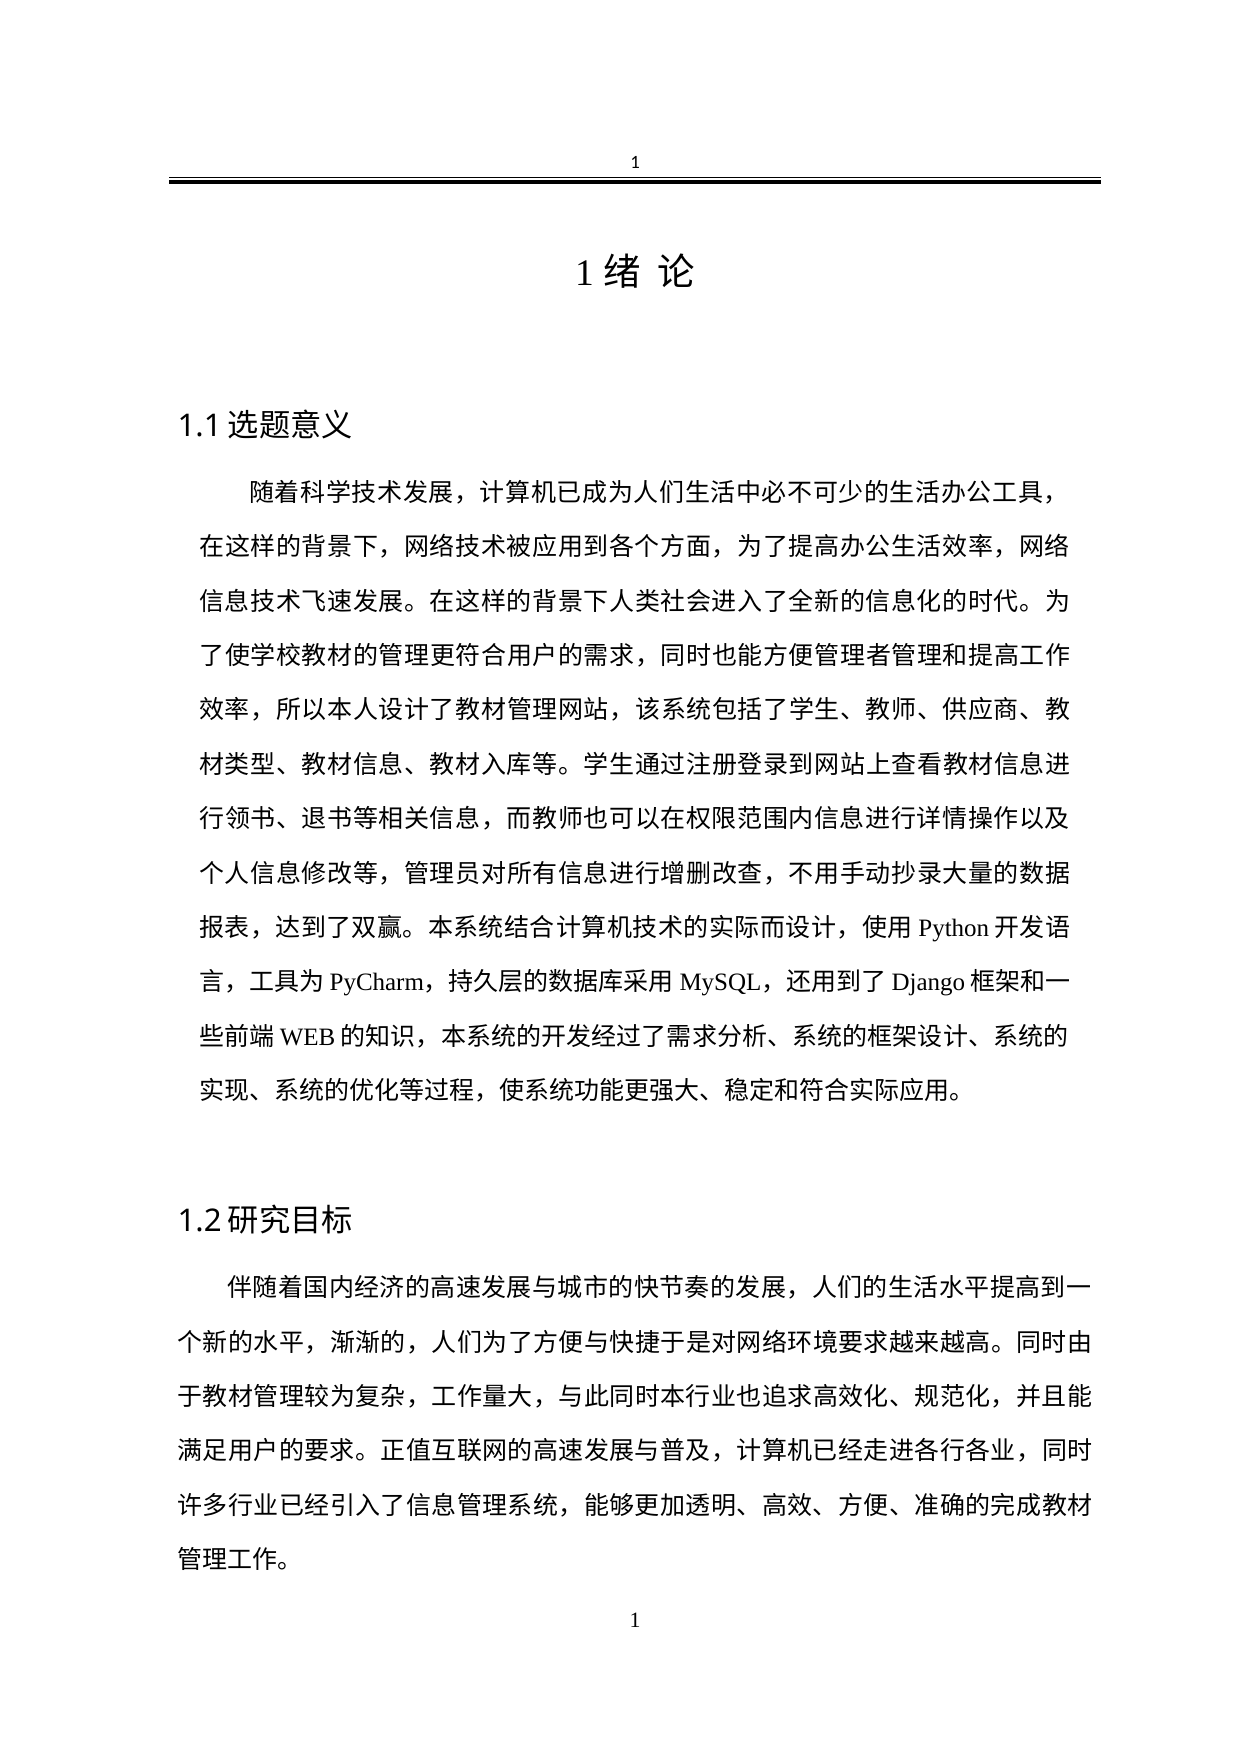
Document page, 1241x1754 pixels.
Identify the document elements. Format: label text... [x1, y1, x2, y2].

subtitle 1.1选题意义 [177, 400, 1092, 445]
text 伴随着国内经济的高速发展与城市的快节奏的发展，人们的生活水平提高到一个新的水平，渐渐的，人们为了方便与快捷于是对网络环境要求越来越高。同时由于教材管理较为复杂，工作量大，与此同时本行业也追求高效化、规范化，并且能满足用户的要求。正值互联网的高速发展与普及，计算机已经走进各行各业，同时许多行业已经引入了信息管理系统，能够更加透明、高效、方便、准确的完成教材管理工作。 [177, 1268, 1092, 1576]
text 随着科学技术发展，计算机已成为人们生活中必不可少的生活办公工具，在这样的背景下，网络技术被应用到各个方面，为了提高办公生活效率，网络信息技术飞速发展。在这样的背景下人类社会进入了全新的信息化的时代。为了使学校教材的管理更符合用户的需求，同时也能方便管理者管理和提高工作效率，所以本人设计了教材管理网站，该系统包括了学生、教师、供应商、教材类型、教材信息、教材入库等。学生通过注册登录到网站上查看教材信息进行领书、退书等相关信息，而教师也可以在权限范围内信息进行详情操作以及个人信息修改等，管理员对所有信息进行增删改查，不用手动抄录大量的数据报表，达到了双赢。本系统结合计算机技术的实际而设计，使用Python开发语言，工具为PyCharm，持久层的数据库采用MySQL，还用到了Django框架和一些前端WEB的知识，本系统的开发经过了需求分析、系统的框架设计、系统的实现、系统的优化等过程，使系统功能更强大、稳定和符合实际应用。 [199, 472, 1071, 1107]
subtitle 1 绪 论 [177, 242, 1092, 296]
subtitle 1.2研究目标 [177, 1195, 1092, 1241]
